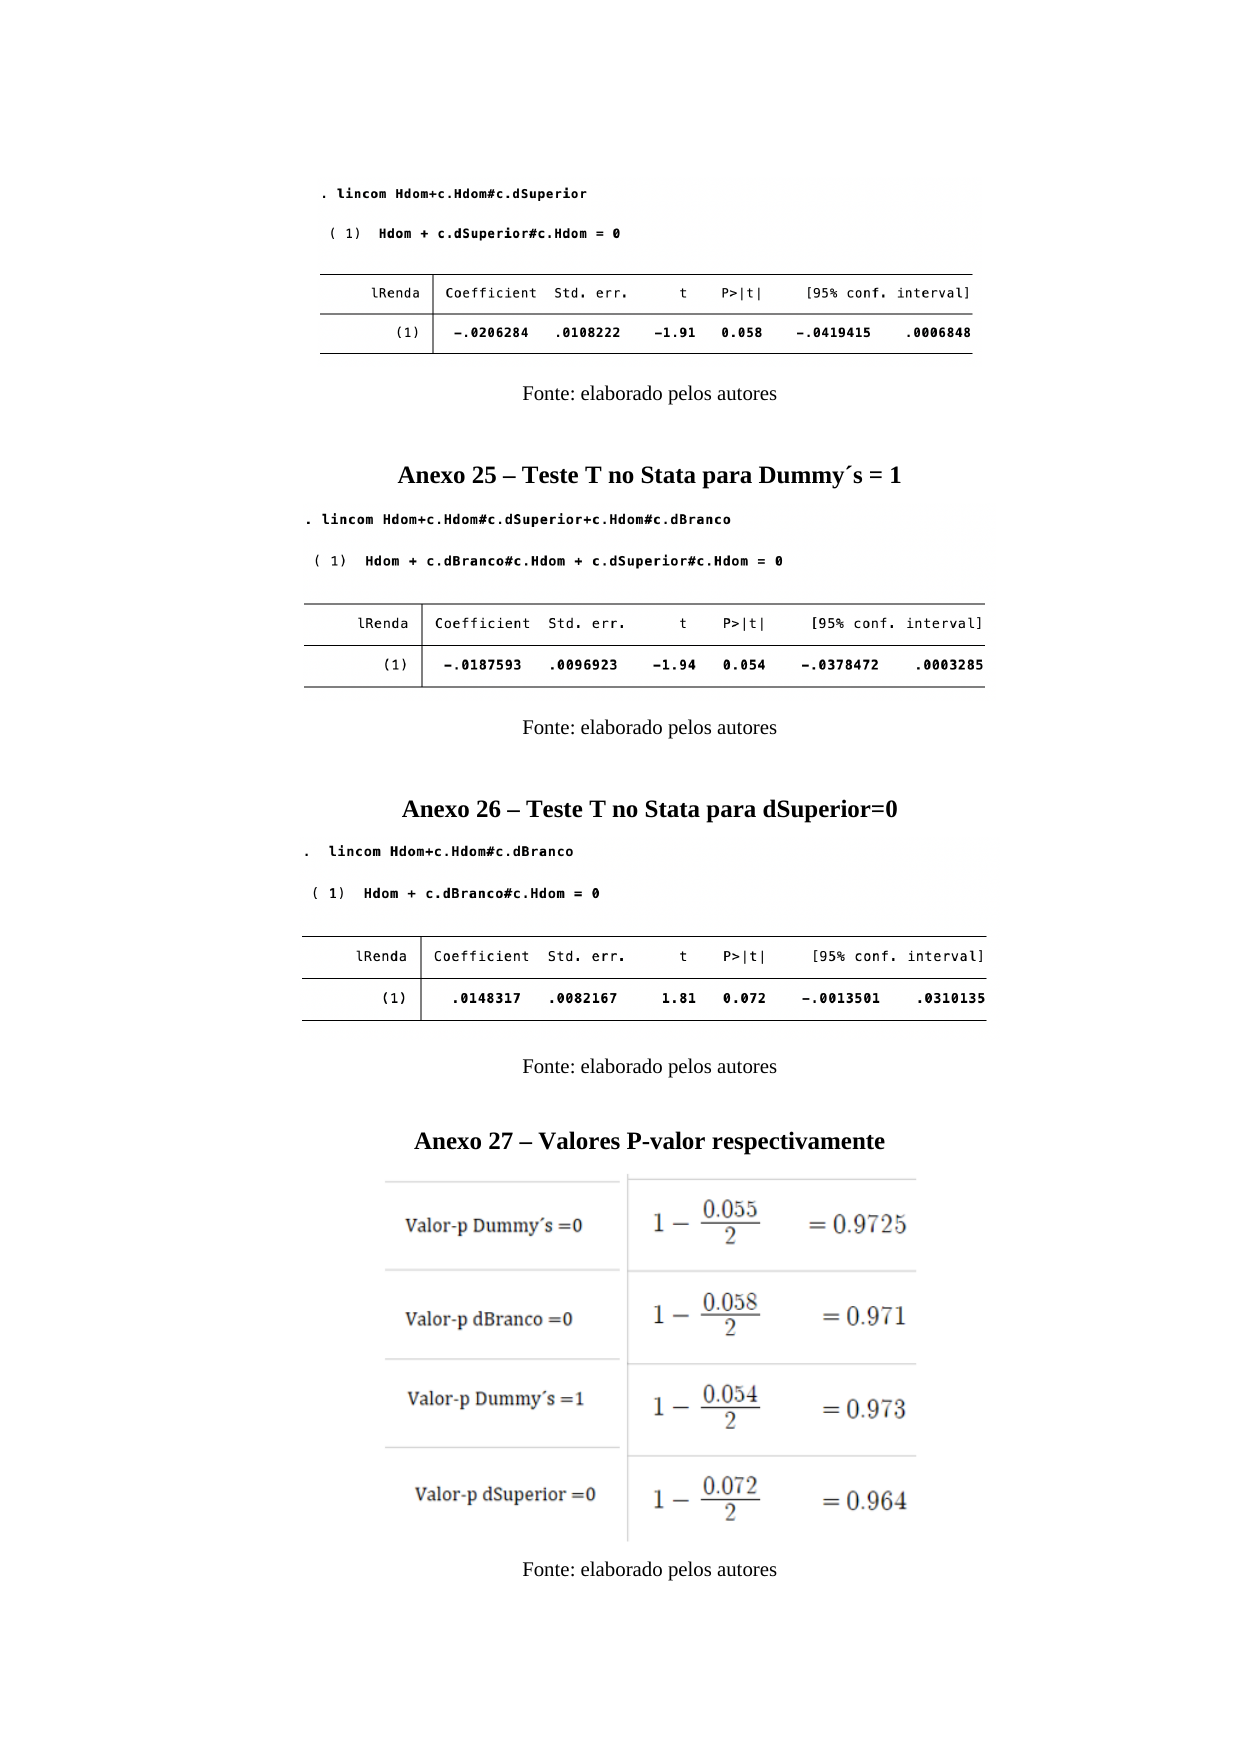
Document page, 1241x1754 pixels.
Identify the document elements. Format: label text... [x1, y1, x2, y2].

text Fonte: elaborado pelos autores [177, 715, 1122, 739]
text Fonte: elaborado pelos autores [177, 1054, 1122, 1078]
text Anexo 25 – Teste T no Stata para Dummy´s = 1 [177, 461, 1122, 489]
picture [367, 1169, 932, 1544]
text Anexo 26 – Teste T no Stata para dSuperior=0 [177, 794, 1122, 823]
picture [302, 503, 997, 701]
picture [299, 837, 1001, 1040]
text Fonte: elaborado pelos autores [177, 381, 1122, 405]
picture [317, 177, 983, 367]
text Fonte: elaborado pelos autores [177, 1557, 1122, 1581]
text Anexo 27 – Valores P-valor respectivamente [177, 1126, 1122, 1155]
